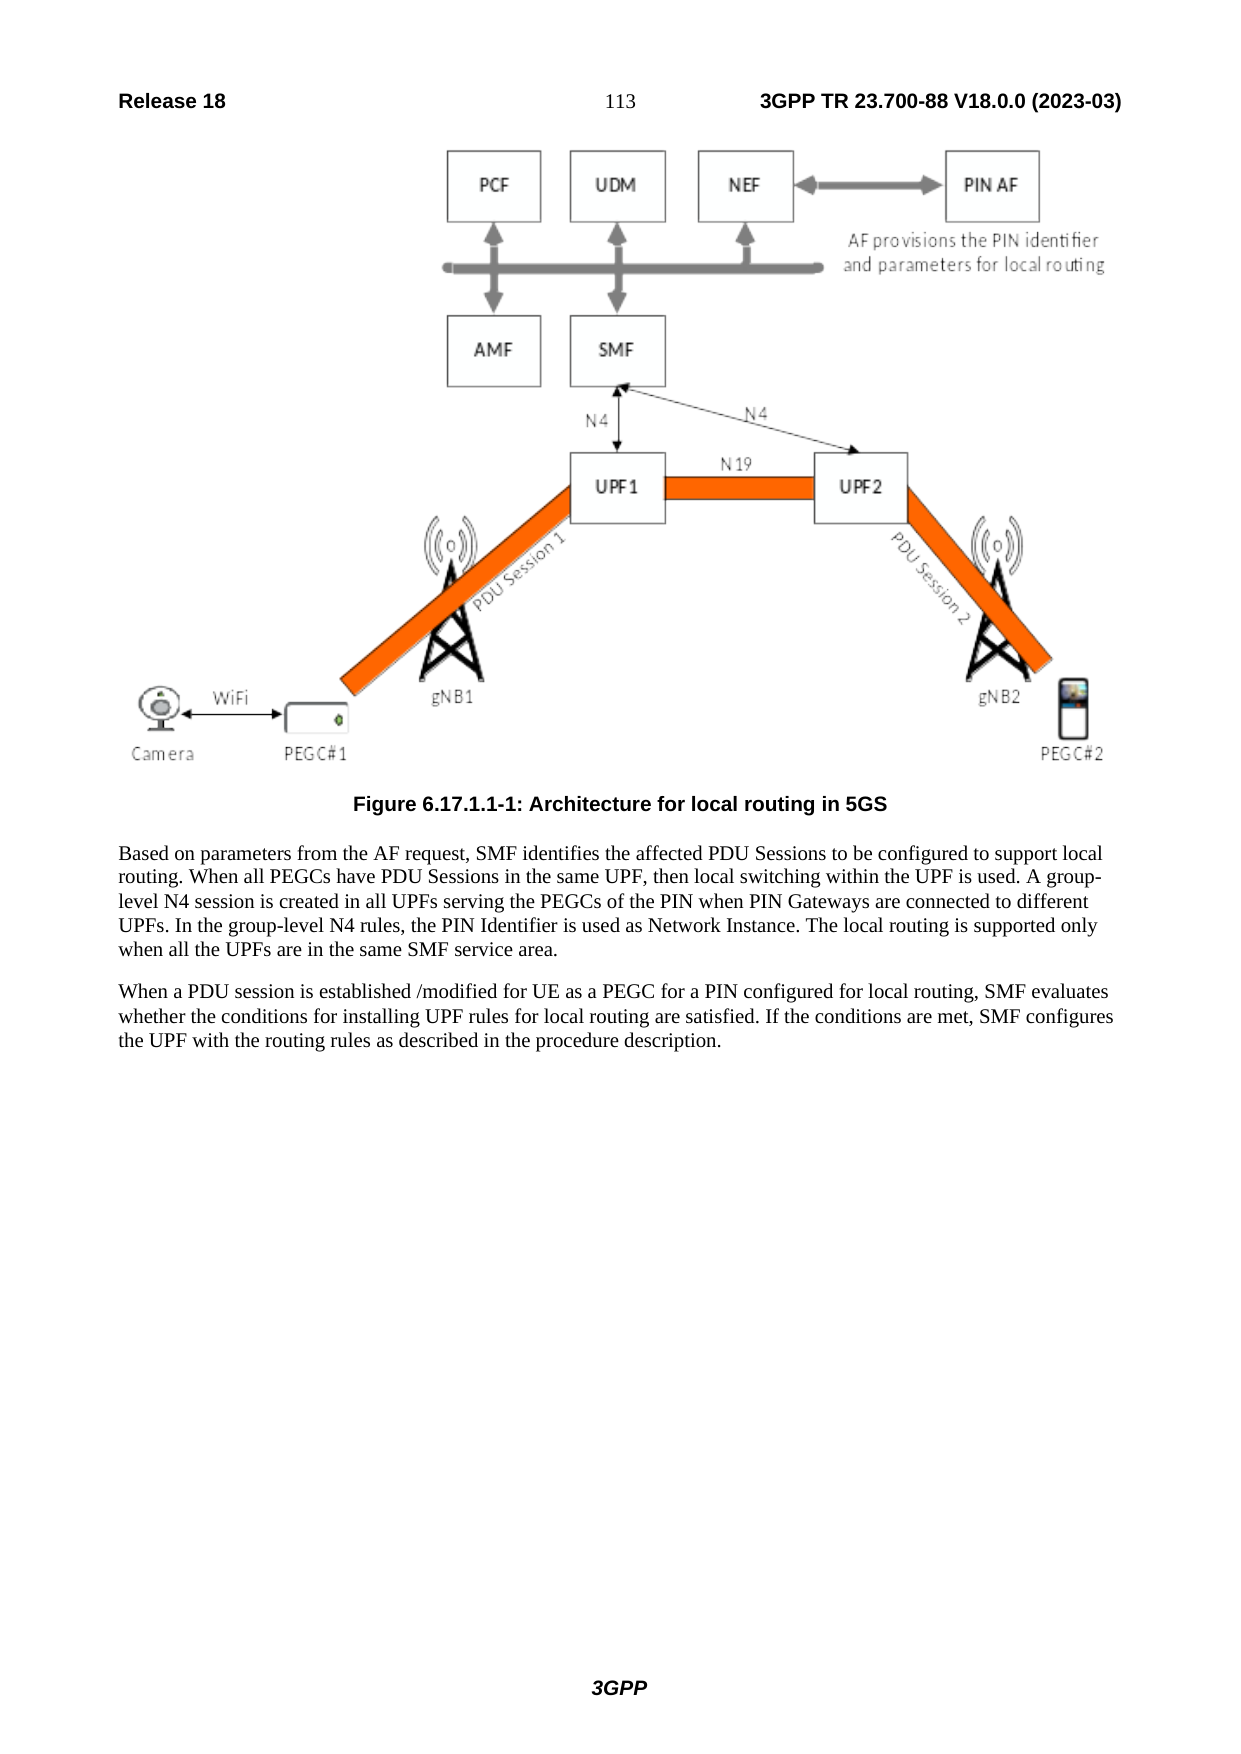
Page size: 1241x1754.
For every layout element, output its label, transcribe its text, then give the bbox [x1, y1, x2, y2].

text Based on parameters from the AF request, SMF identifies the affected PDU Sessions to be configured to support local routing. When all PEGCs have PDU Sessions in the same UPF, then local switching within the UPF is used. A group-level N4 session is created in all UPFs serving the PEGCs of the PIN when PIN Gateways are connected to different UPFs. In the group-level N4 rules, the PIN Identifier is used as Network Instance. The local routing is supported only when all the UPFs are in the same SMF service area. [118, 840, 1122, 961]
text Figure 6.17.1.1-1: Architecture for local routing in 5GS [118, 791, 1122, 815]
text When a PDU session is established /modified for UE as a PEGC for a PIN configured for local routing, SMF evaluates whether the conditions for installing UPF rules for local routing are satisfied. If the conditions are met, SMF configures the UPF with the routing rules as described in the procedure description. [118, 979, 1122, 1052]
